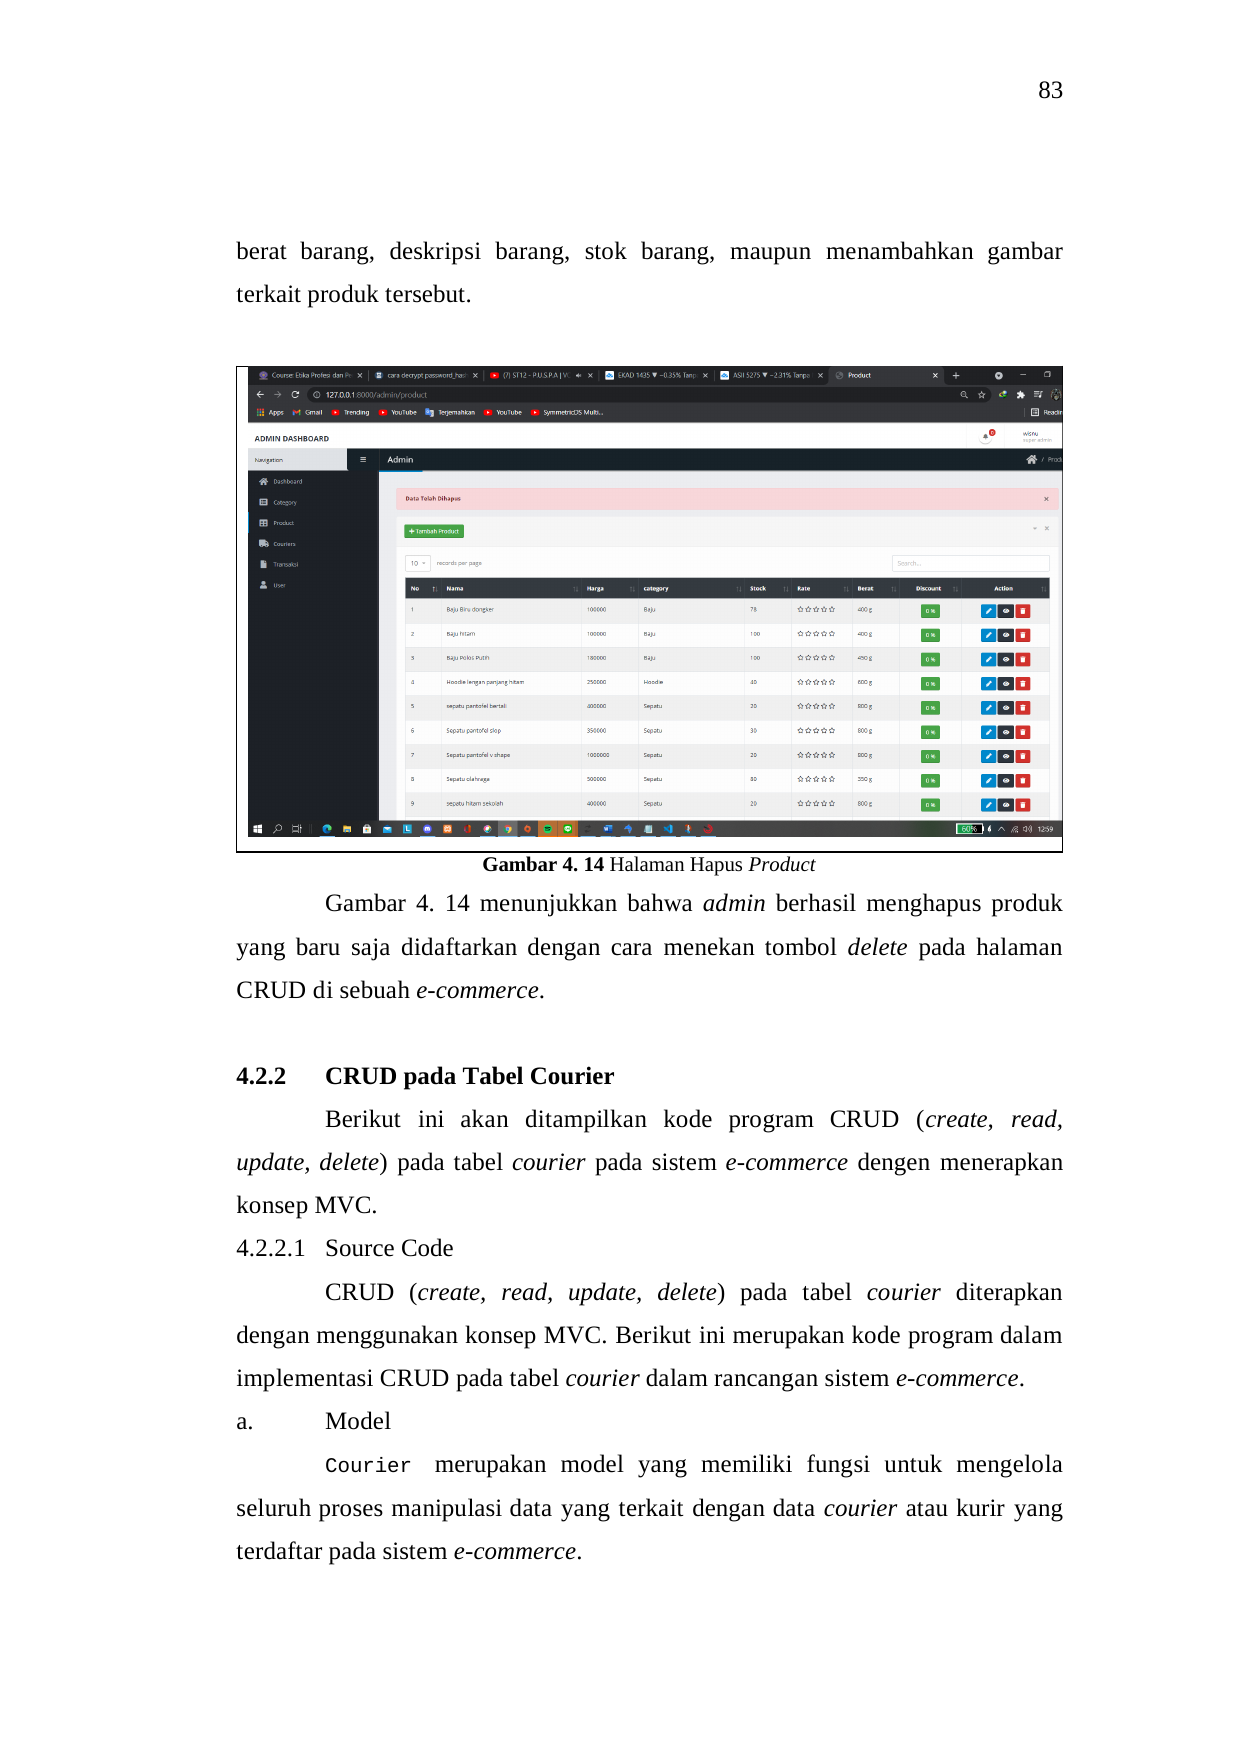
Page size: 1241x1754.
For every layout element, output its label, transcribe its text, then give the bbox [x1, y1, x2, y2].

subtitle 4.2.2 CRUD pada Tabel Courier [236, 1061, 1063, 1090]
text Berikut ini akan ditampilkan kode program CRUD (create, read, update, delete) pada tabel courier pada sistem e-commerce dengen menerapkan konsep MVC. [236, 1104, 1063, 1219]
table_header [237, 367, 1062, 851]
text Gambar 4. 14 menunjukkan bahwa admin berhasil menghapus produk yang baru saja didaftarkan dengan cara menekan tombol delete pada halaman CRUD di sebuah e-commerce. [236, 888, 1063, 1003]
picture [248, 366, 1063, 837]
text CRUD (create, read, update, delete) pada tabel courier diterapkan dengan menggunakan konsep MVC. Berikut ini merupakan kode program dalam implementasi CRUD pada tabel courier dalam rancangan sistem e-commerce. [236, 1277, 1063, 1392]
list a. Model [236, 1406, 1063, 1435]
text Gambar 4. 14 Halaman Hapus Product [236, 853, 1063, 876]
subtitle 4.2.2.1 Source Code [236, 1233, 1063, 1262]
text Courier merupakan model yang memiliki fungsi untuk mengelola seluruh proses manipulasi data yang terkait dengan data courier atau kurir yang terdaftar pada sistem e-commerce. [236, 1449, 1063, 1565]
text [236, 236, 1063, 308]
